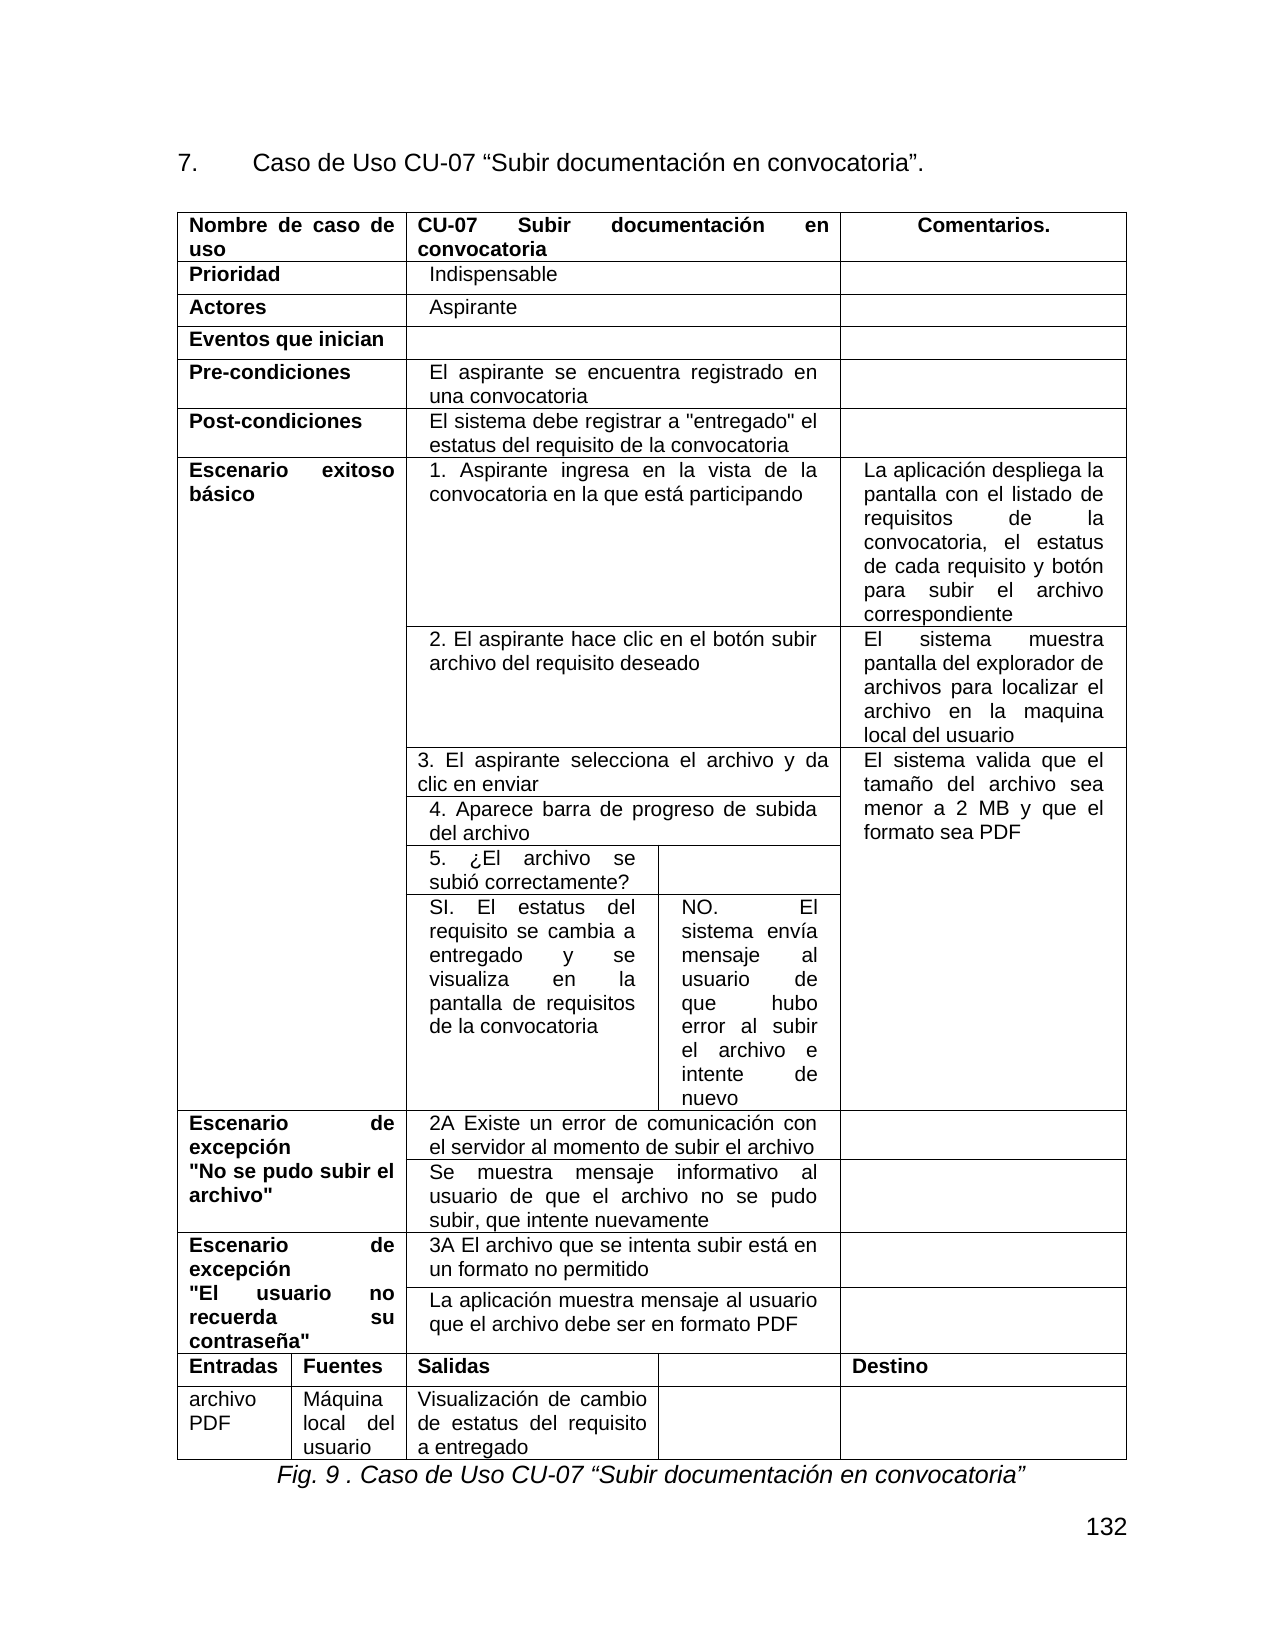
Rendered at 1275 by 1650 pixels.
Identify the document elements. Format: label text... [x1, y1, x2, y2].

table_cell Prioridad [178, 262, 406, 293]
table_cell 2. El aspirante hace clic en el botón subir archivo del requisito deseado [407, 627, 840, 747]
table_cell Fuentes [292, 1354, 406, 1386]
table_cell 5. ¿El archivo se subió correctamente? [407, 846, 658, 893]
table_cell La aplicación muestra mensaje al usuario que el archivo debe ser en formato PDF [407, 1288, 840, 1353]
table_cell Eventos que inician [178, 327, 406, 359]
table_cell Post-condiciones [178, 409, 406, 457]
table_cell archivo PDF [178, 1387, 291, 1458]
table_cell El sistema muestra pantalla del explorador de archivos para localizar el archivo en la maquina local del usuario [841, 627, 1126, 747]
table_cell [407, 327, 840, 359]
table_cell [841, 1387, 1126, 1458]
table_cell [841, 360, 1126, 408]
table_cell Máquina local del usuario [292, 1387, 406, 1458]
table_cell NO. El sistema envía mensaje al usuario de que hubo error al subir el archivo e intente de nuevo [659, 895, 840, 1110]
list Caso de Uso CU-07 “Subir documentación en convocatoria”. [177, 148, 1127, 176]
table_cell Actores [178, 295, 406, 326]
table_cell Pre-condiciones [178, 360, 406, 408]
table_cell [841, 327, 1126, 359]
table_cell 4. Aparece barra de progreso de subida del archivo [407, 797, 840, 844]
table_cell 3A El archivo que se intenta subir está en un formato no permitido [407, 1233, 840, 1287]
table_header CU-07 Subir documentación en convocatoria [407, 213, 840, 261]
table_cell Entradas [178, 1354, 291, 1386]
table_cell Aspirante [407, 295, 840, 326]
table_cell [841, 1160, 1126, 1232]
table_cell Escenario de excepción "El usuario no recuerda su contraseña" [178, 1233, 406, 1353]
table_cell [841, 1233, 1126, 1287]
table_cell 3. El aspirante selecciona el archivo y da clic en enviar [407, 748, 840, 796]
table_cell Se muestra mensaje informativo al usuario de que el archivo no se pudo subir, que intente nuevamente [407, 1160, 840, 1232]
table_cell Visualización de cambio de estatus del requisito a entregado [407, 1387, 658, 1458]
table_cell Indispensable [407, 262, 840, 293]
table_cell 2A Existe un error de comunicación con el servidor al momento de subir el archivo [407, 1111, 840, 1159]
table_header Nombre de caso de uso [178, 213, 406, 261]
table_cell La aplicación despliega la pantalla con el listado de requisitos de la convocatoria, el estatus de cada requisito y botón para subir el archivo correspondiente [841, 458, 1126, 626]
table_cell [659, 1354, 840, 1386]
table_cell Escenario de excepción "No se pudo subir el archivo" [178, 1111, 406, 1232]
table_cell Destino [841, 1354, 1126, 1386]
table_cell [841, 295, 1126, 326]
table_cell Escenario exitoso básico [178, 458, 406, 1110]
table_cell [841, 1111, 1126, 1159]
table_cell [841, 262, 1126, 293]
table_header Comentarios. [841, 213, 1126, 261]
table_cell El sistema valida que el tamaño del archivo sea menor a 2 MB y que el formato sea PDF [841, 748, 1126, 1110]
table_cell [841, 409, 1126, 457]
table_cell [841, 1288, 1126, 1353]
table_cell 1. Aspirante ingresa en la vista de la convocatoria en la que está participando [407, 458, 840, 626]
text Fig. 9 . Caso de Uso CU-07 “Subir documentación en convocatoria” [177, 1460, 1127, 1488]
table_cell [659, 1387, 840, 1458]
table_cell El sistema debe registrar a "entregado" el estatus del requisito de la convocatoria [407, 409, 840, 457]
table_cell [659, 846, 840, 893]
table_cell Salidas [407, 1354, 658, 1386]
table_cell El aspirante se encuentra registrado en una convocatoria [407, 360, 840, 408]
table_cell SI. El estatus del requisito se cambia a entregado y se visualiza en la pantalla de requisitos de la convocatoria [407, 895, 658, 1110]
